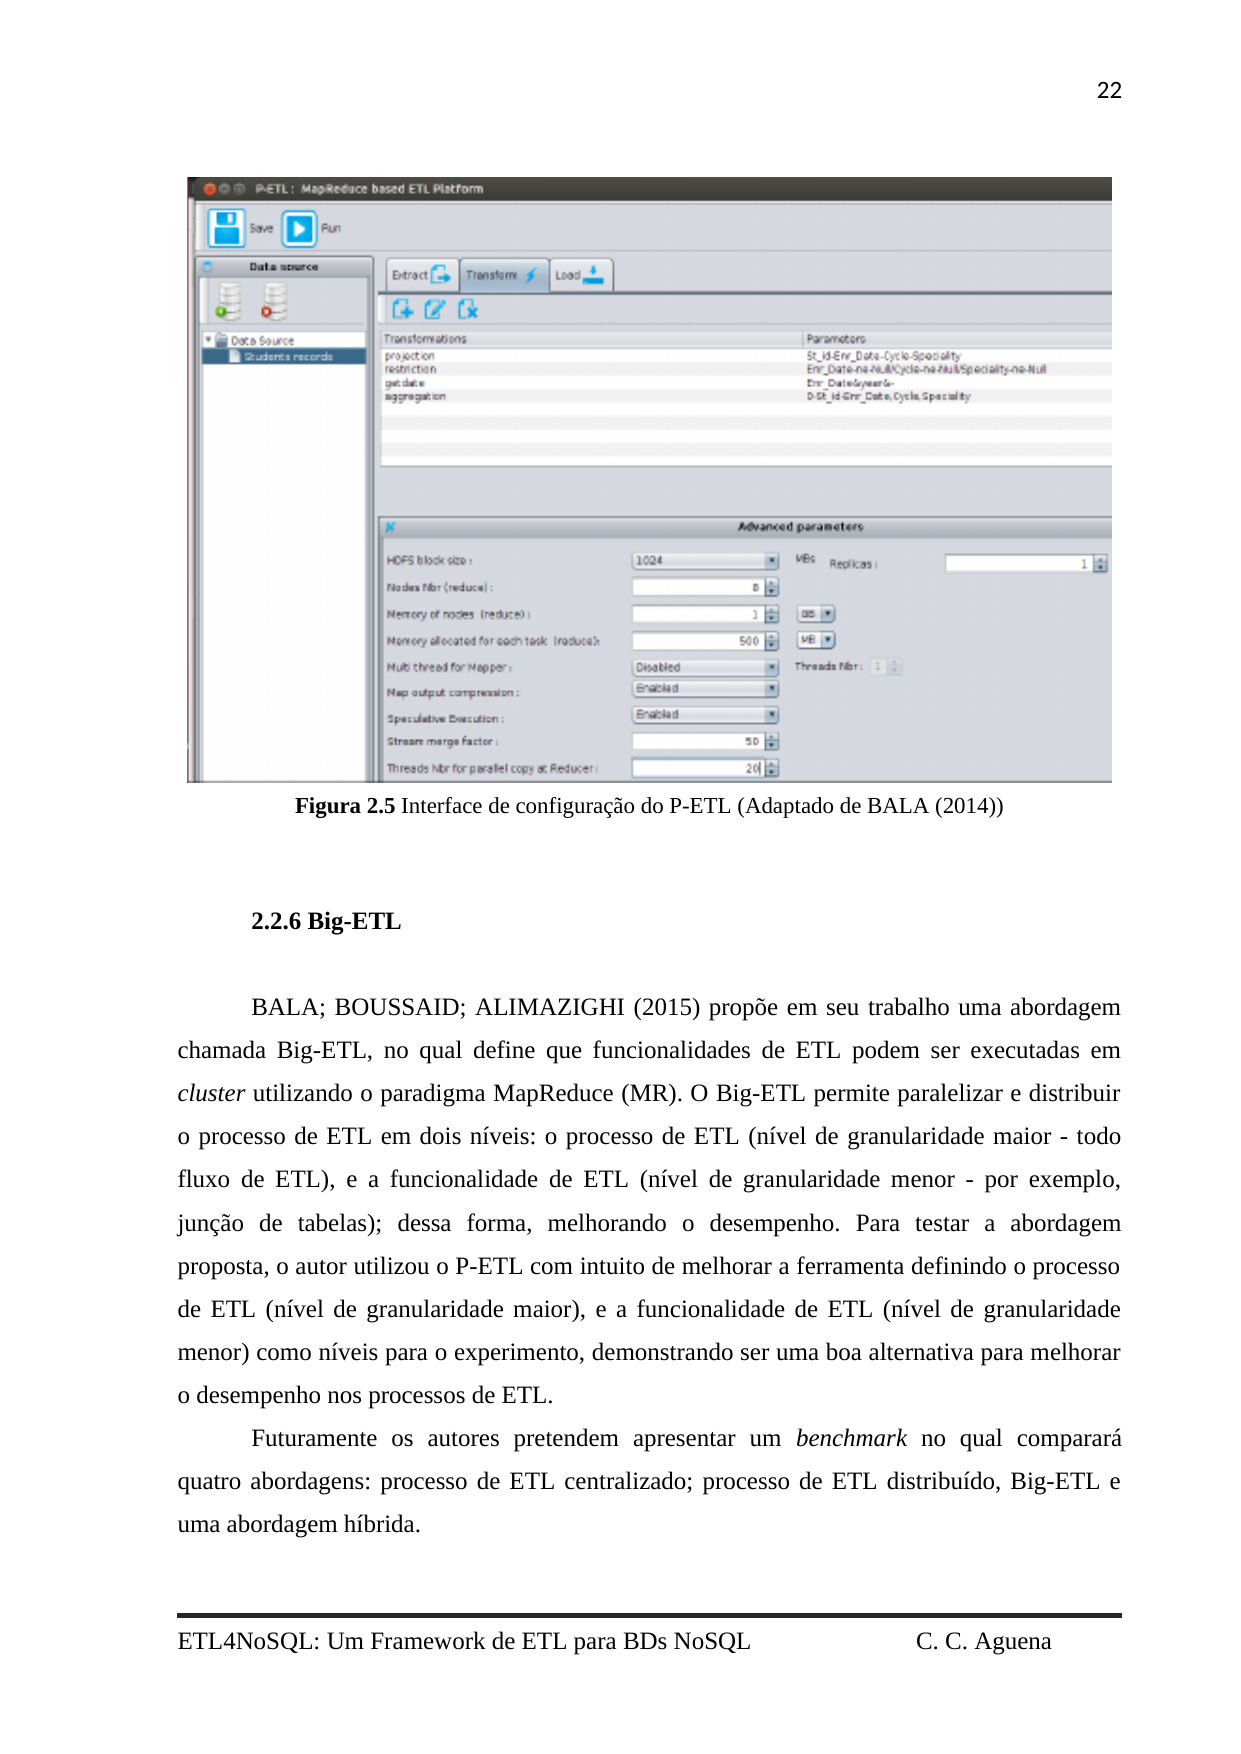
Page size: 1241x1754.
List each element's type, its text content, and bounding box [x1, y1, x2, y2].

text Futuramente os autores pretendem apresentar um benchmark no qual comparará quatro abordagens: processo de ETL centralizado; processo de ETL distribuído, Big-ETL e uma abordagem híbrida. [177, 1423, 1122, 1538]
picture [187, 177, 1112, 783]
text Figura 2.5 Interface de configuração do P-ETL (Adaptado de BALA (2014)) [177, 783, 1122, 818]
text 2.2.6 Big-ETL [177, 906, 1122, 934]
text BALA; BOUSSAID; ALIMAZIGHI (2015) propõe em seu trabalho uma abordagem chamada Big-ETL, no qual define que funcionalidades de ETL podem ser executadas em cluster utilizando o paradigma MapReduce (MR). O Big-ETL permite paralelizar e distribuir o processo de ETL em dois níveis: o processo de ETL (nível de granularidade maior - todo fluxo de ETL), e a funcionalidade de ETL (nível de granularidade menor - por exemplo, junção de tabelas); dessa forma, melhorando o desempenho. Para testar a abordagem proposta, o autor utilizou o P-ETL com intuito de melhorar a ferramenta definindo o processo de ETL (nível de granularidade maior), e a funcionalidade de ETL (nível de granularidade menor) como níveis para o experimento, demonstrando ser uma boa alternativa para melhorar o desempenho nos processos de ETL. [177, 992, 1122, 1409]
